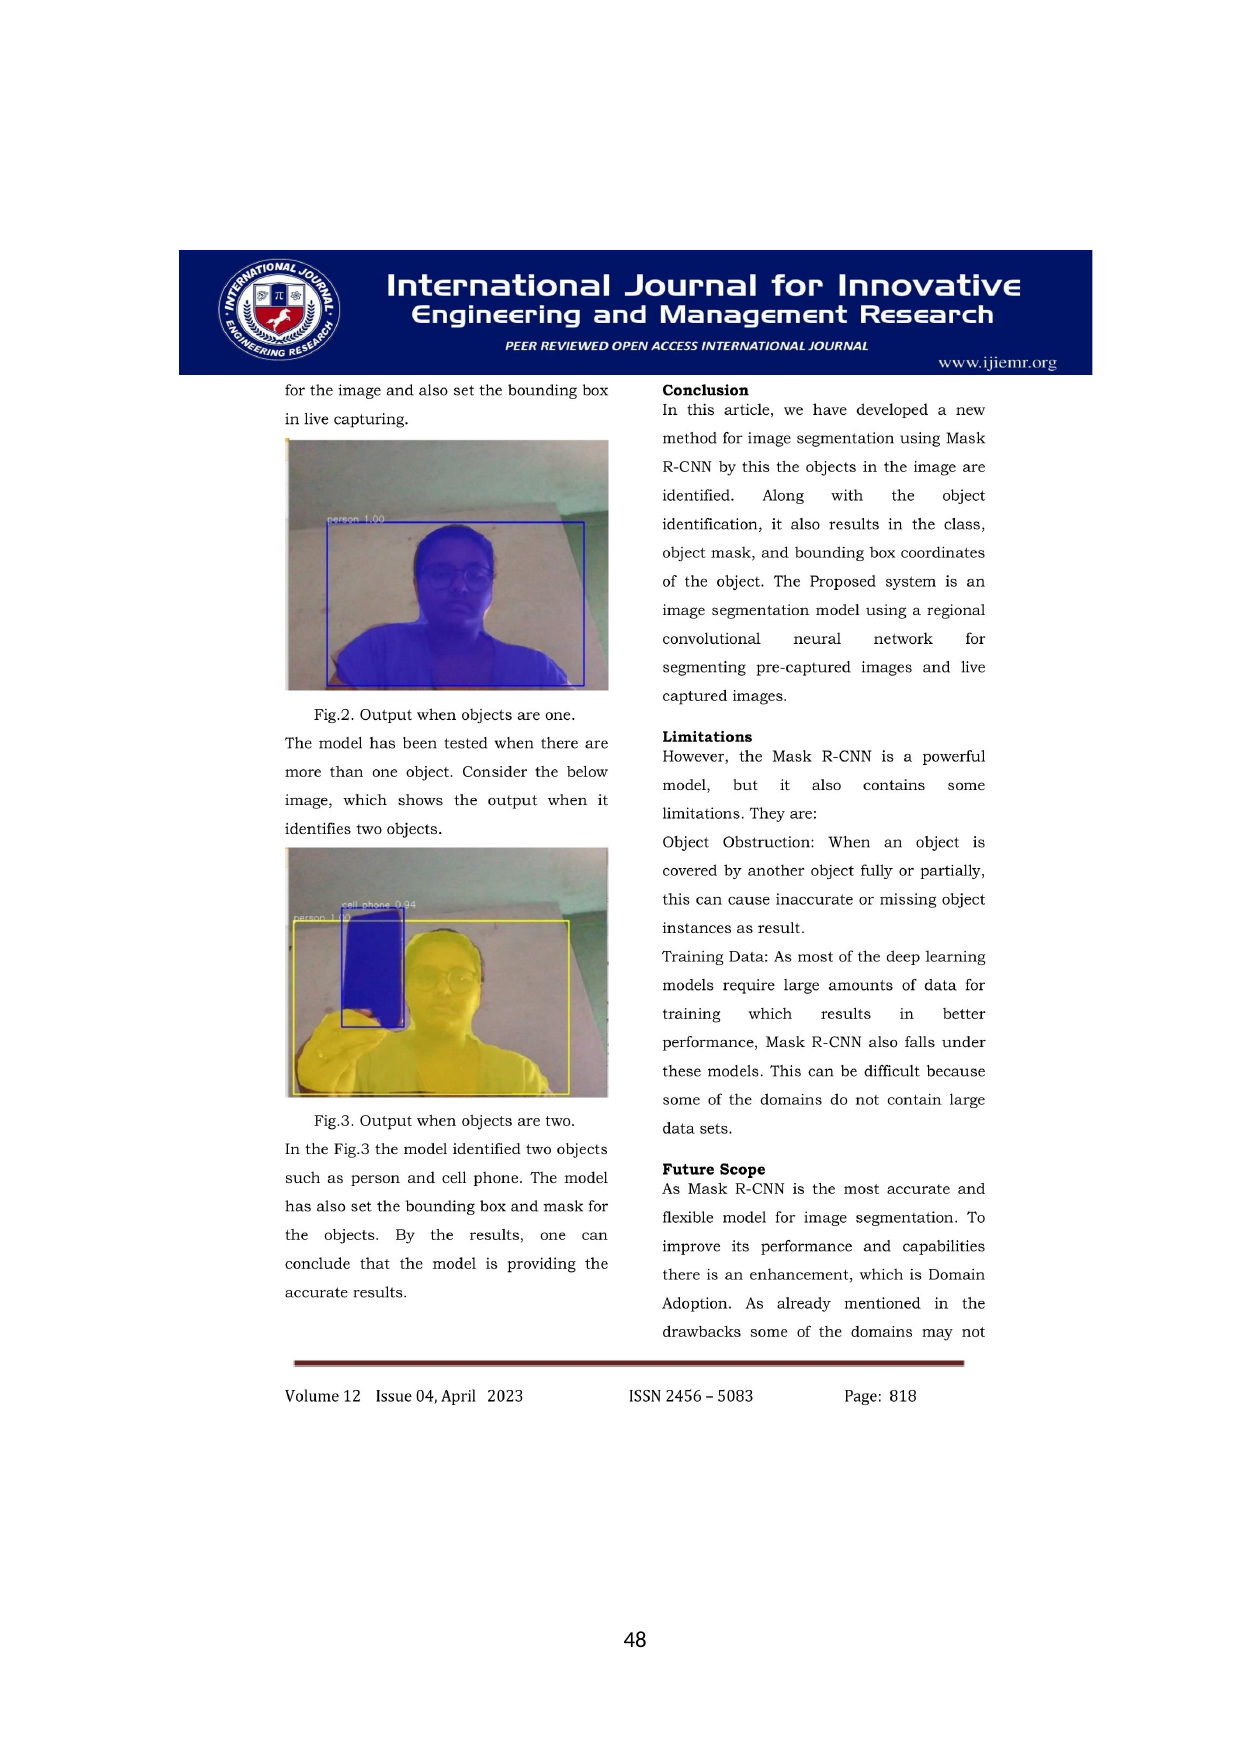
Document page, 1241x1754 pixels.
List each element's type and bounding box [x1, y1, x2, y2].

picture [177, 250, 1093, 1487]
